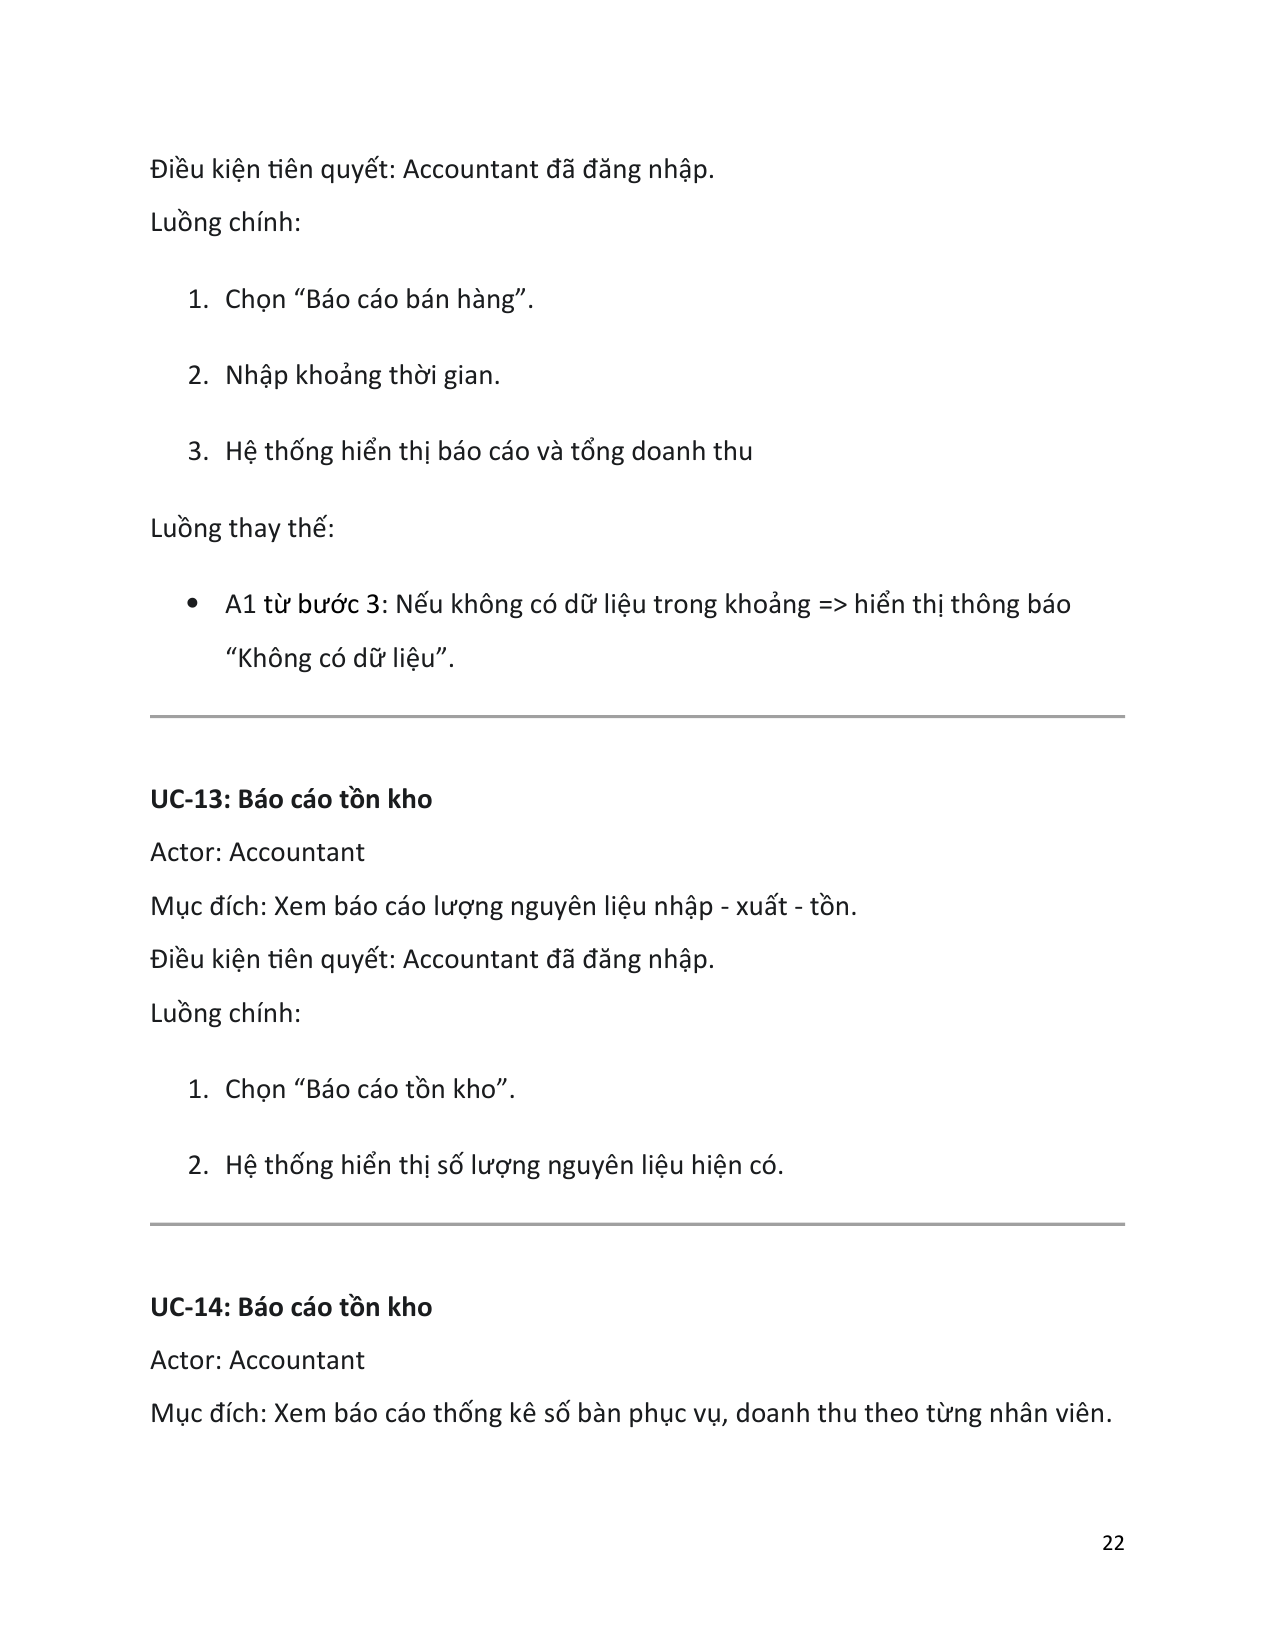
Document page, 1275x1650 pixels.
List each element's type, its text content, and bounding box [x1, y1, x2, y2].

list Chọn “Báo cáo bán hàng”. [187, 280, 1125, 315]
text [150, 150, 1125, 239]
list Chọn “Báo cáo tồn kho”. [187, 1070, 1125, 1106]
list A1 từ bước 3: Nếu không có dữ liệu trong khoảng => hiển thị thông báo “Không có dữ liệu”. [187, 585, 1125, 674]
list Hệ thống hiển thị số lượng nguyên liệu hiện có. [187, 1146, 1125, 1182]
list Nhập khoảng thời gian. [187, 356, 1125, 392]
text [150, 1288, 1125, 1430]
text UC-13: Báo cáo tồn kho Actor: Accountant Mục đích: Xem báo cáo lượng nguyên liệu nhập - xuất - tồn. Điều kiện tiên quyết: Accountant đã đăng nhập. Luồng chính: [150, 780, 1125, 1029]
text Luồng thay thế: [150, 509, 1125, 544]
list Hệ thống hiển thị báo cáo và tổng doanh thu [187, 432, 1125, 468]
